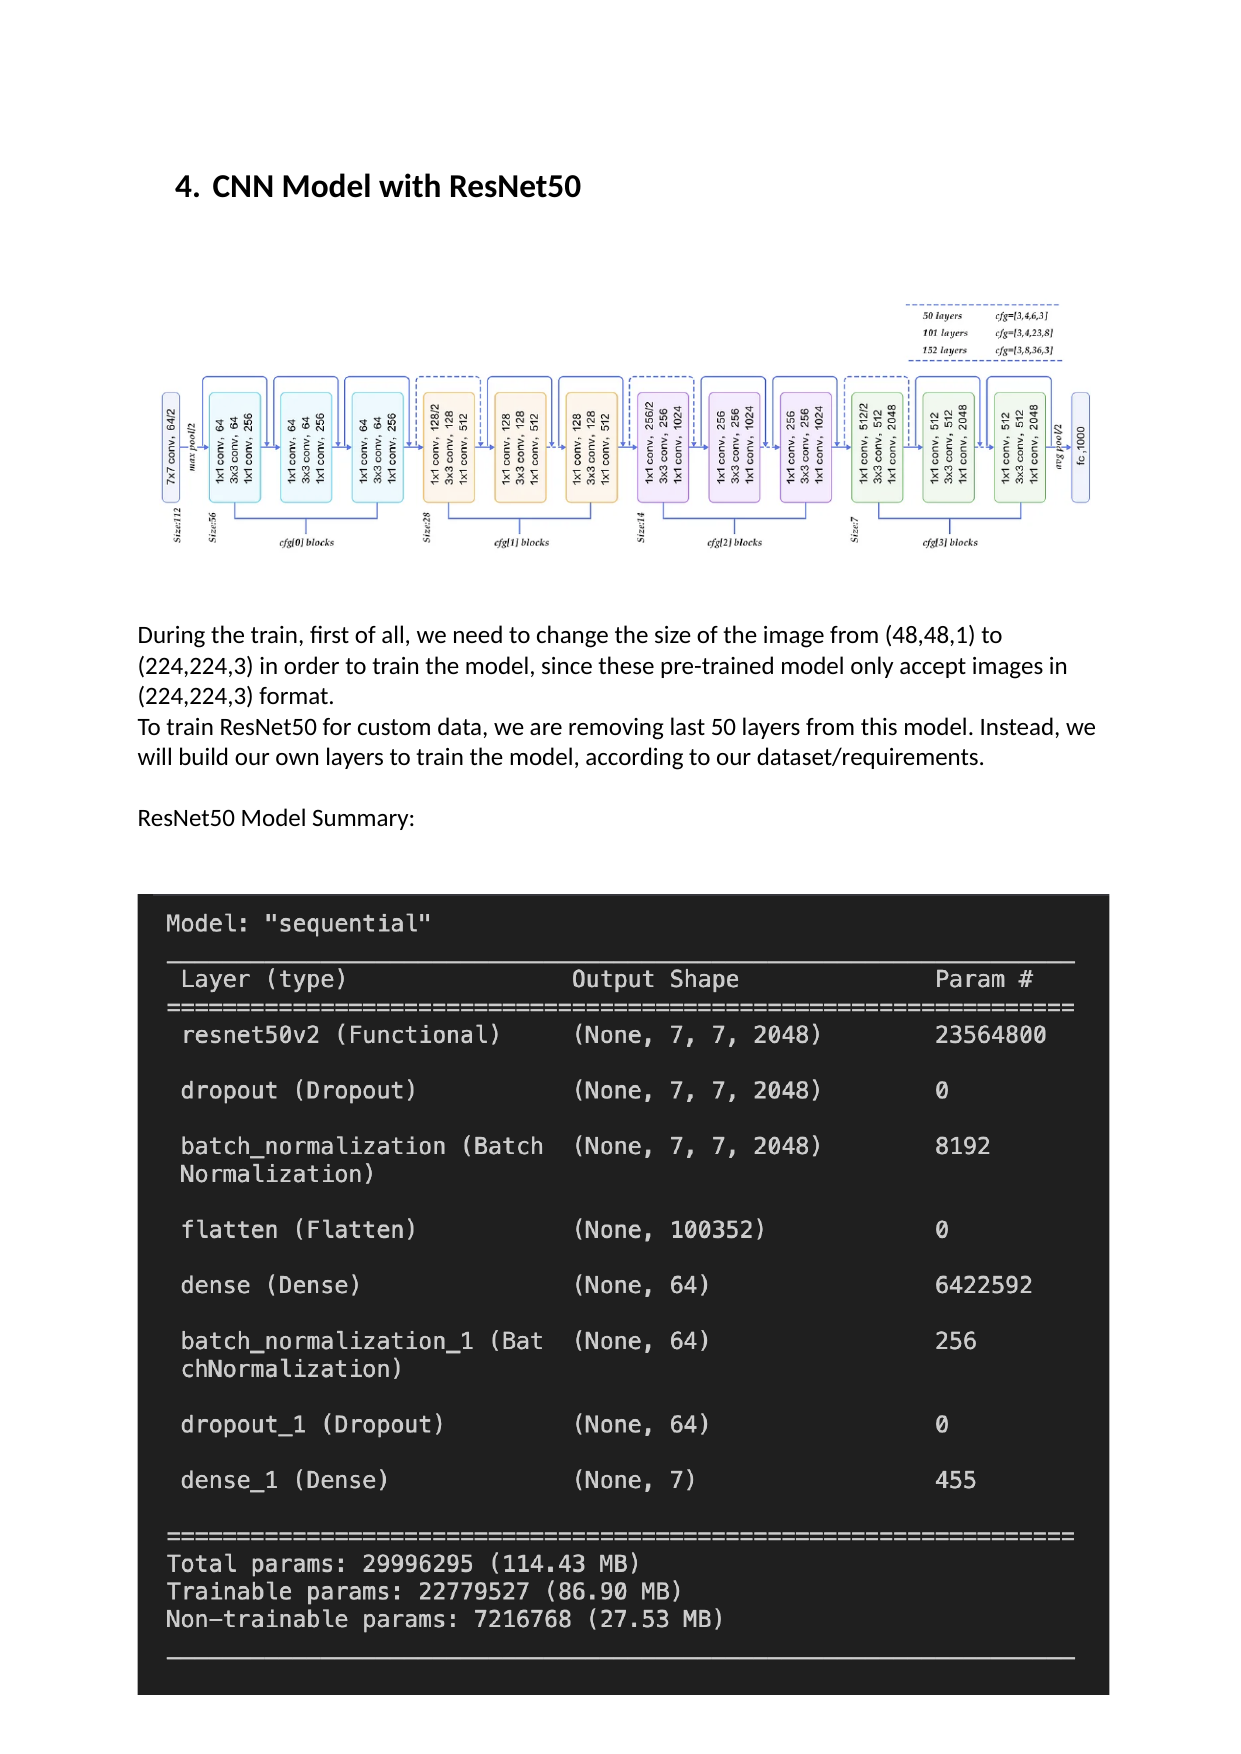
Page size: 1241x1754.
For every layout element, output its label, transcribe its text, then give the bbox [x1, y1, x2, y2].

picture [137, 894, 1110, 1695]
text ResNet50 Model Summary: [137, 803, 1109, 833]
picture [137, 235, 1110, 589]
text During the train, first of all, we need to change the size of the image from (48,48,1) to (224,224,3) in order to train the model, since these pre-trained model only accept images in [137, 619, 1109, 681]
text To train ResNet50 for custom data, we are removing last 50 layers from this model. Instead, we will build our own layers to train the model, according to our dataset/requirements. [137, 711, 1109, 772]
list CNN Model with ResNet50 [175, 164, 1109, 205]
text (224,224,3) format. [137, 681, 1109, 711]
